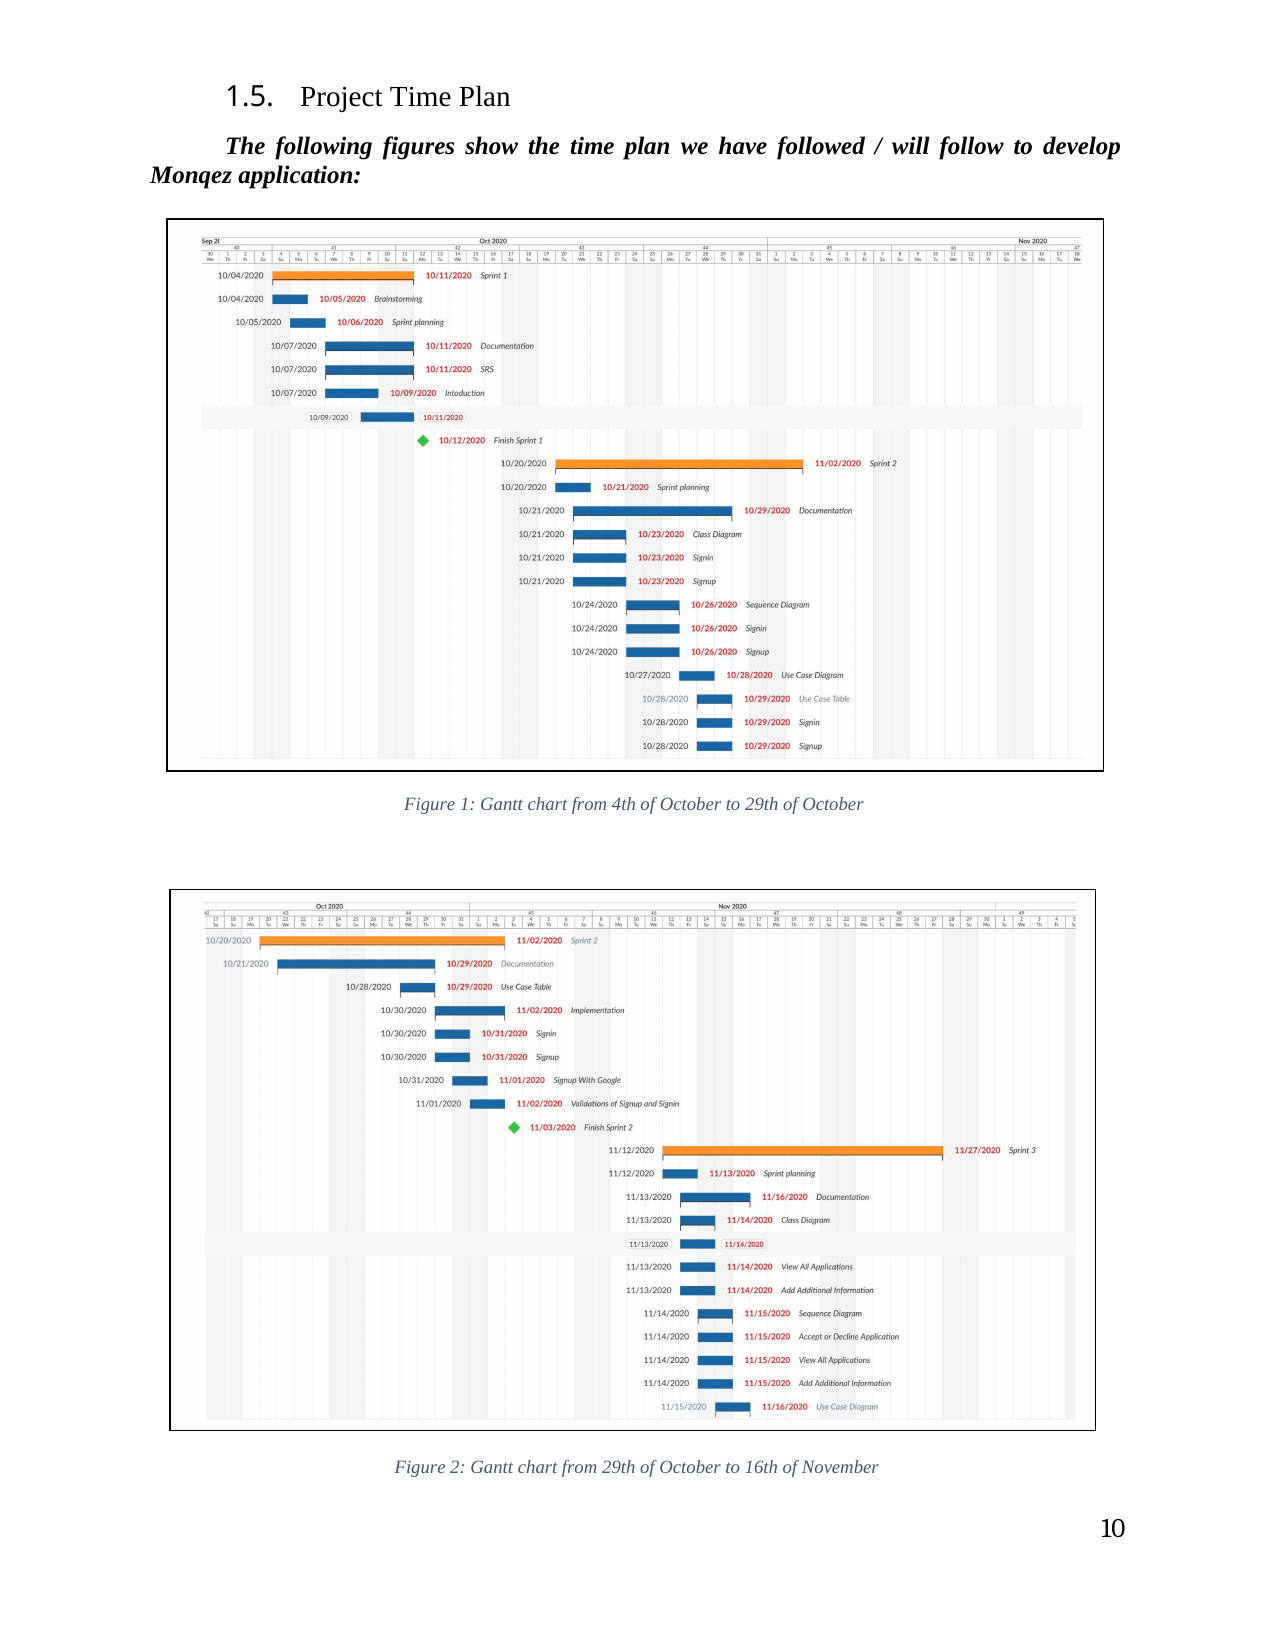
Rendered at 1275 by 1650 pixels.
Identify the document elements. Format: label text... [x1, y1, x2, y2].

picture [171, 890, 1095, 1430]
subtitle Project Time Plan [225, 75, 1125, 115]
text The following figures show the time plan we have followed / will follow to develop Monqez application: [150, 131, 1125, 189]
picture [168, 220, 1101, 770]
text Figure 2: Gantt chart from 29th of October to 16th of November [150, 1456, 1125, 1478]
